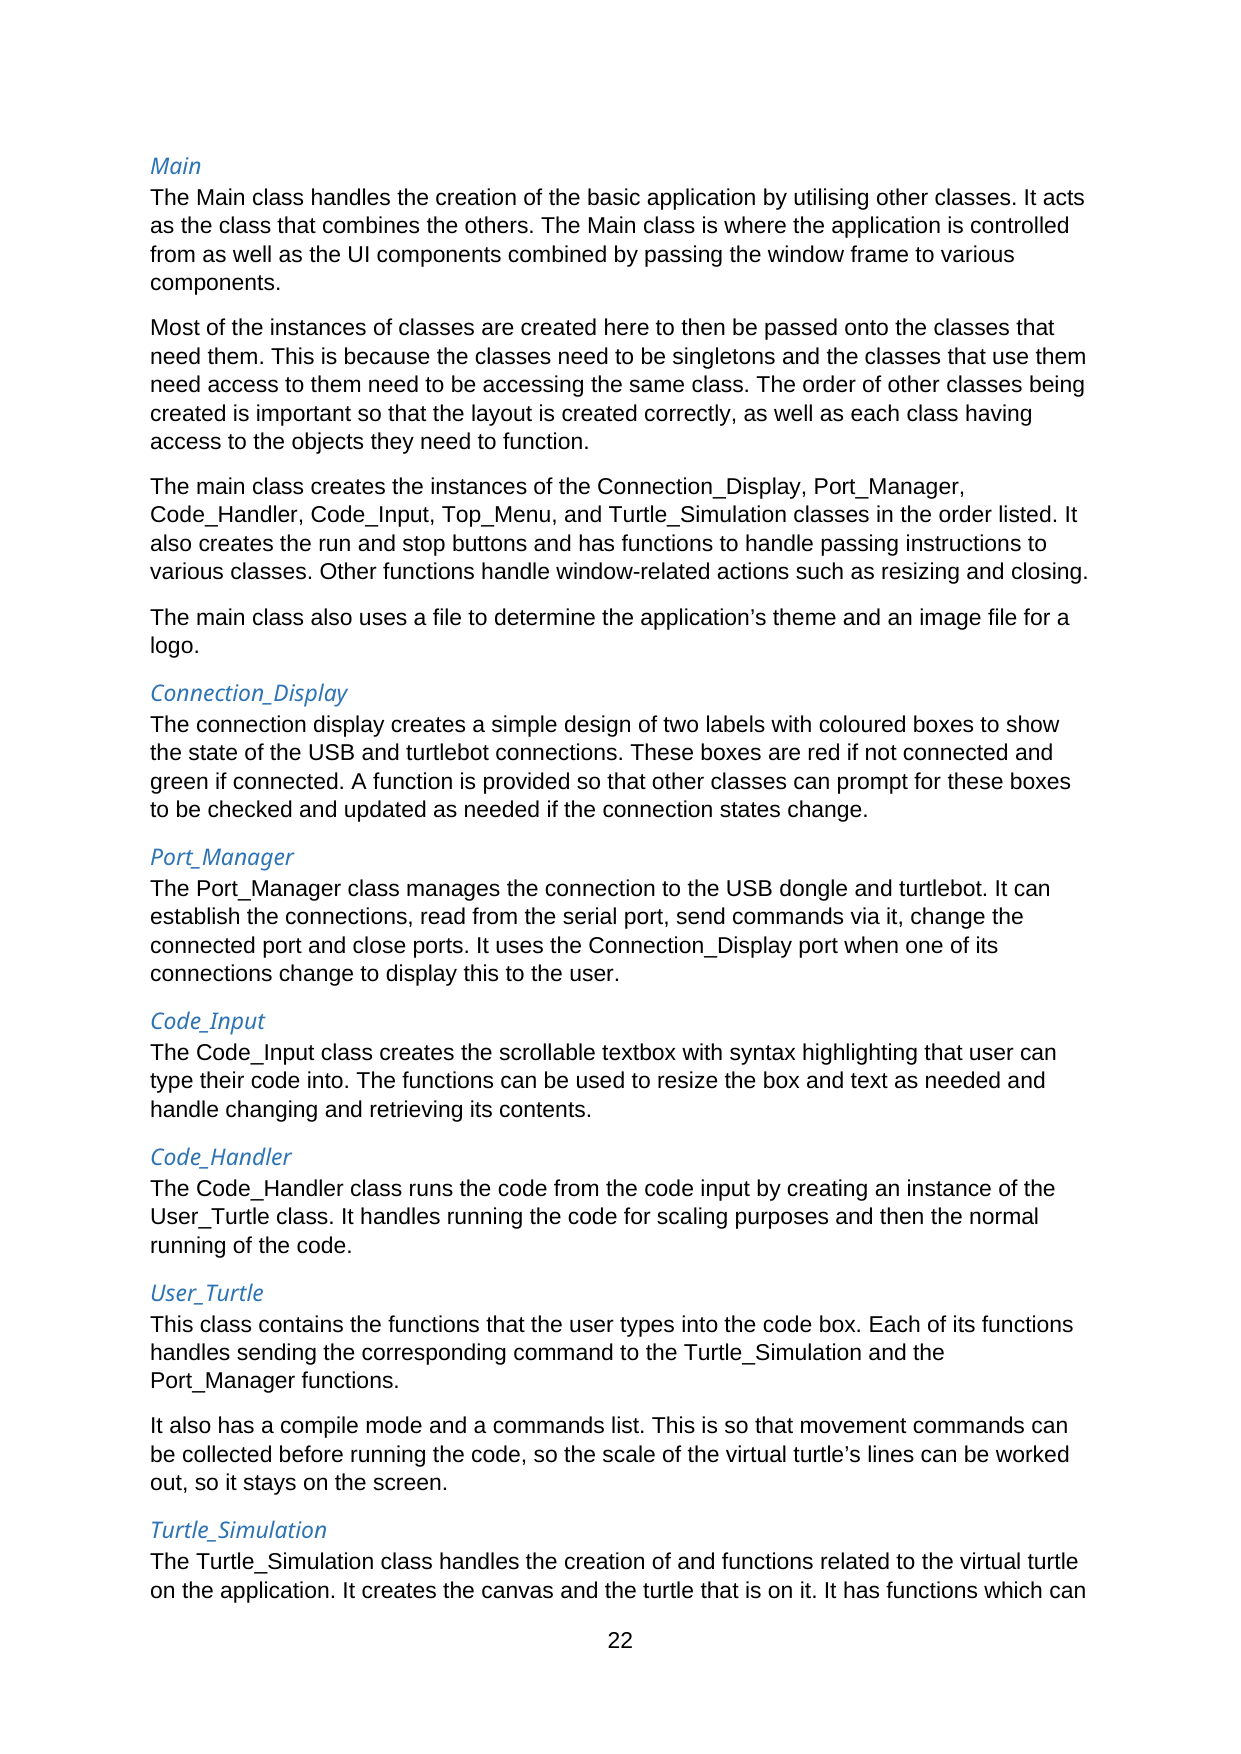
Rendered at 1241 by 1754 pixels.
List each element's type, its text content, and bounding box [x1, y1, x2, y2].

text This class contains the functions that the user types into the code box. Each of its functions handles sending the corresponding command to the Turtle_Simulation and the Port_Manager functions. [150, 1311, 1090, 1394]
subtitle Code_Input [150, 1005, 1090, 1037]
text It also has a compile mode and a commands list. This is so that movement commands can be collected before running the code, so the scale of the virtual turtle’s lines can be worked out, so it stays on the screen. [150, 1412, 1090, 1496]
text The main class also uses a file to determine the application’s theme and an image file for a logo. [150, 603, 1090, 658]
text The connection display creates a simple design of two labels with coloured boxes to show the state of the USB and turtlebot connections. These boxes are red if not connected and green if connected. A function is provided so that other classes can prompt for these boxes to be checked and updated as needed if the connection states change. [150, 711, 1090, 822]
subtitle Connection_Display [150, 677, 1090, 708]
subtitle Code_Handler [150, 1141, 1090, 1172]
subtitle Port_Manager [150, 841, 1090, 872]
subtitle Turtle_Simulation [150, 1514, 1090, 1546]
subtitle Main [150, 150, 1090, 181]
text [150, 1548, 1090, 1603]
subtitle User_Turtle [150, 1277, 1090, 1308]
text The Code_Input class creates the scrollable textbox with syntax highlighting that user can type their code into. The functions can be used to resize the box and text as needed and handle changing and retrieving its contents. [150, 1039, 1090, 1122]
text The Code_Handler class runs the code from the code input by creating an instance of the User_Turtle class. It handles running the code for scaling purposes and then the normal running of the code. [150, 1175, 1090, 1258]
text Most of the instances of classes are created here to then be passed onto the classes that need them. This is because the classes need to be singletons and the classes that use them need access to them need to be accessing the same class. The order of other classes being created is important so that the layout is created correctly, as well as each class having access to the objects they need to function. [150, 314, 1090, 454]
text The Port_Manager class manages the connection to the USB dongle and turtlebot. It can establish the connections, read from the serial port, send commands via it, change the connected port and close ports. It uses the Connection_Display port when one of its connections change to display this to the user. [150, 875, 1090, 987]
text The main class creates the instances of the Connection_Display, Port_Manager, Code_Handler, Code_Input, Top_Menu, and Turtle_Simulation classes in the order listed. It also creates the run and stop buttons and has functions to handle passing instructions to various classes. Other functions handle window-related actions such as resizing and closing. [150, 473, 1090, 585]
text The Main class handles the creation of the basic application by utilising other classes. It acts as the class that combines the others. The Main class is where the application is controlled from as well as the UI components combined by passing the window frame to various components. [150, 184, 1090, 295]
